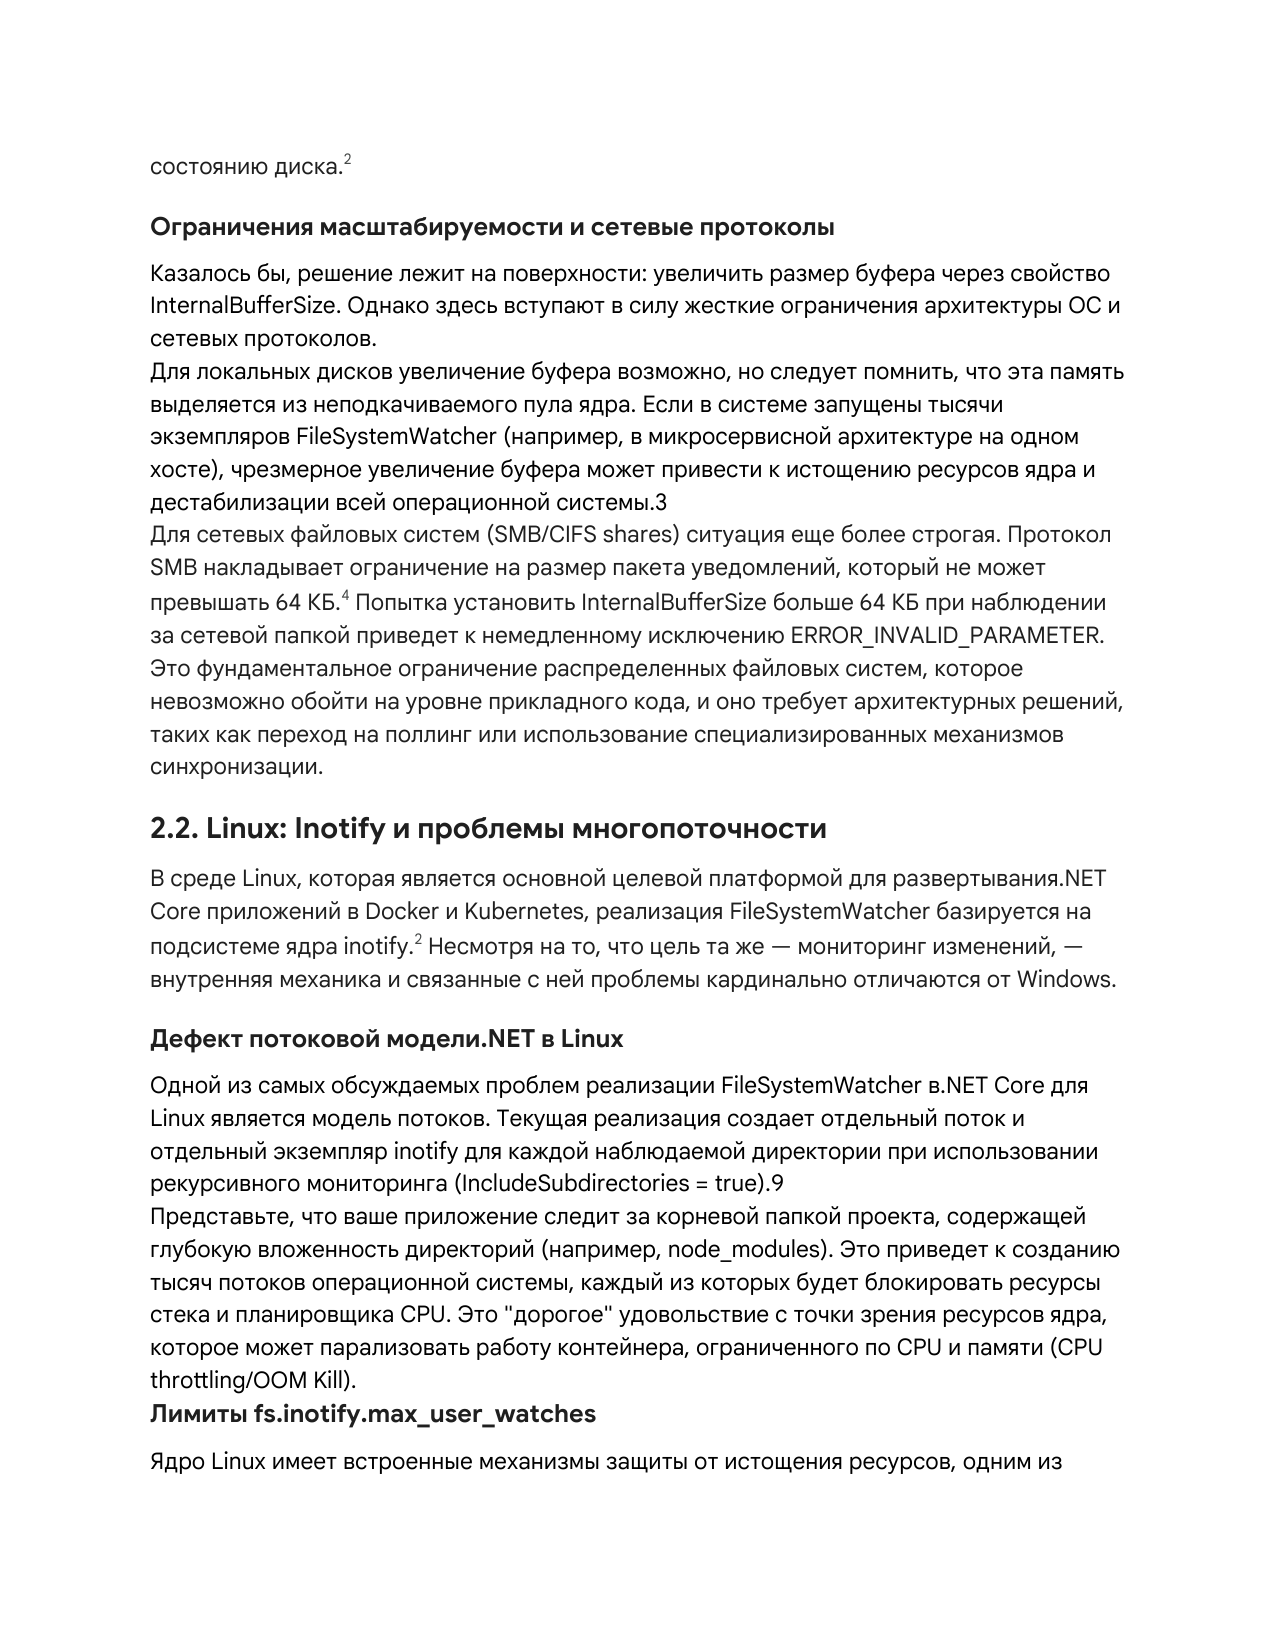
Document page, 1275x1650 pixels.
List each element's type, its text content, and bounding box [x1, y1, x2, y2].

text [150, 1447, 1125, 1476]
text Одной из самых обсуждаемых проблем реализации FileSystemWatcher в.NET Core для Linux является модель потоков. Текущая реализация создает отдельный поток и отдельный экземпляр inotify для каждой наблюдаемой директории при использовании рекурсивного мониторинга (IncludeSubdirectories = true).9 [150, 1072, 1125, 1198]
subtitle Лимиты fs.inotify.max_user_watches [150, 1399, 1125, 1430]
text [150, 150, 1125, 181]
text В среде Linux, которая является основной целевой платформой для развертывания.NET Core приложений в Docker и Kubernetes, реализация FileSystemWatcher базируется на подсистеме ядра inotify.2 Несмотря на то, что цель та же — мониторинг изменений, — внутренняя механика и связанные с ней проблемы кардинально отличаются от Windows. [150, 864, 1125, 994]
text Казалось бы, решение лежит на поверхности: увеличить размер буфера через свойство InternalBufferSize. Однако здесь вступают в силу жесткие ограничения архитектуры ОС и сетевых протоколов. [150, 259, 1125, 353]
subtitle Ограничения масштабируемости и сетевые протоколы [150, 211, 1125, 242]
text Представьте, что ваше приложение следит за корневой папкой проекта, содержащей глубокую вложенность директорий (например, node_modules). Это приведет к созданию тысяч потоков операционной системы, каждый из которых будет блокировать ресурсы стека и планировщика CPU. Это "дорогое" удовольствие с точки зрения ресурсов ядра, которое может парализовать работу контейнера, ограниченного по CPU и памяти (CPU throttling/OOM Kill). [150, 1202, 1125, 1395]
subtitle 2.2. Linux: Inotify и проблемы многопоточности [150, 810, 1125, 847]
subtitle Дефект потоковой модели.NET в Linux [150, 1023, 1125, 1055]
text Для сетевых файловых систем (SMB/CIFS shares) ситуация еще более строгая. Протокол SMB накладывает ограничение на размер пакета уведомлений, который не может превышать 64 КБ.4 Попытка установить InternalBufferSize больше 64 КБ при наблюдении за сетевой папкой приведет к немедленному исключению ERROR_INVALID_PARAMETER. Это фундаментальное ограничение распределенных файловых систем, которое невозможно обойти на уровне прикладного кода, и оно требует архитектурных решений, таких как переход на поллинг или использование специализированных механизмов синхронизации. [150, 521, 1125, 781]
text Для локальных дисков увеличение буфера возможно, но следует помнить, что эта память выделяется из неподкачиваемого пула ядра. Если в системе запущены тысячи экземпляров FileSystemWatcher (например, в микросервисной архитектуре на одном хосте), чрезмерное увеличение буфера может привести к истощению ресурсов ядра и дестабилизации всей операционной системы.3 [150, 357, 1125, 517]
